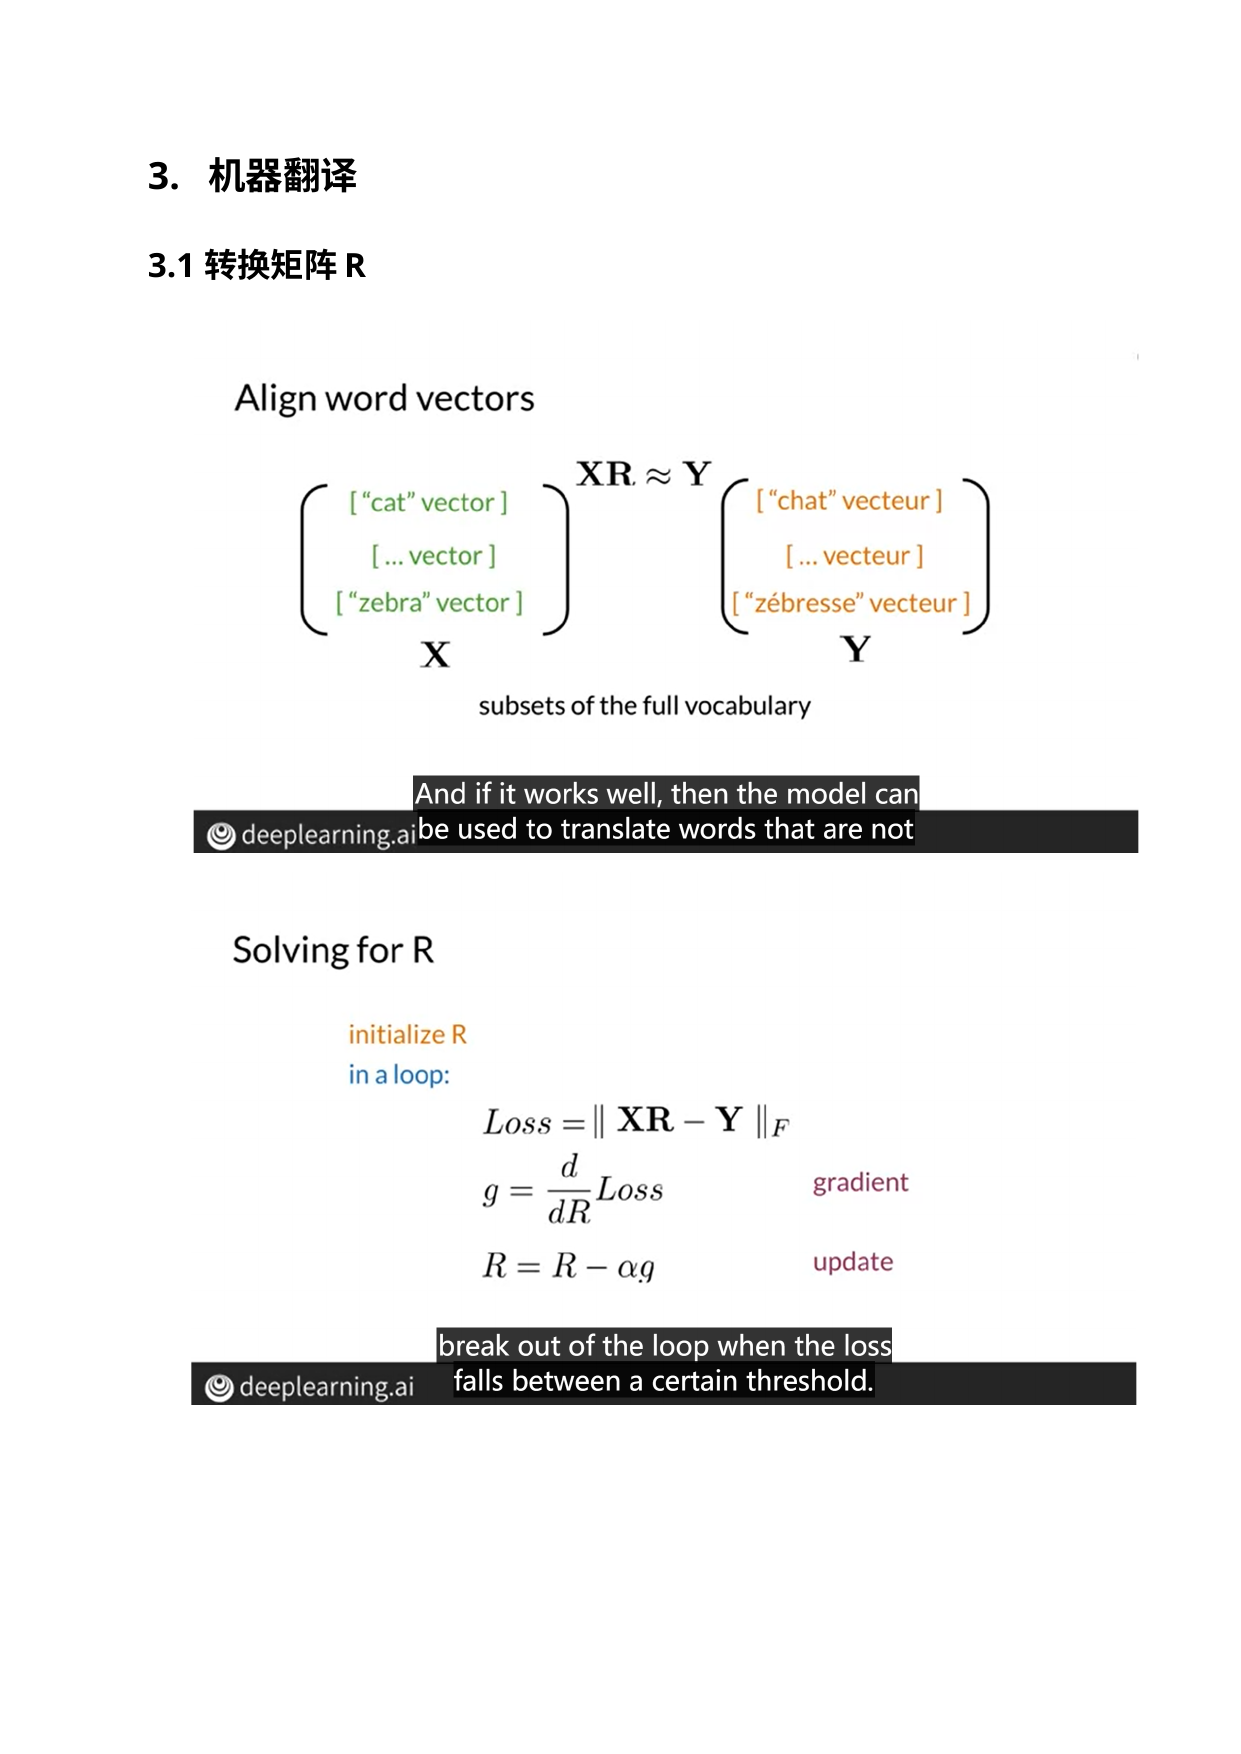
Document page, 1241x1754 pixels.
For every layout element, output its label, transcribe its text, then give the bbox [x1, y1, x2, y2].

picture [191, 872, 1137, 1405]
subtitle 3.1 转换矩阵R [148, 238, 1093, 287]
subtitle 机器翻译 [148, 146, 1093, 200]
picture [193, 320, 1139, 853]
